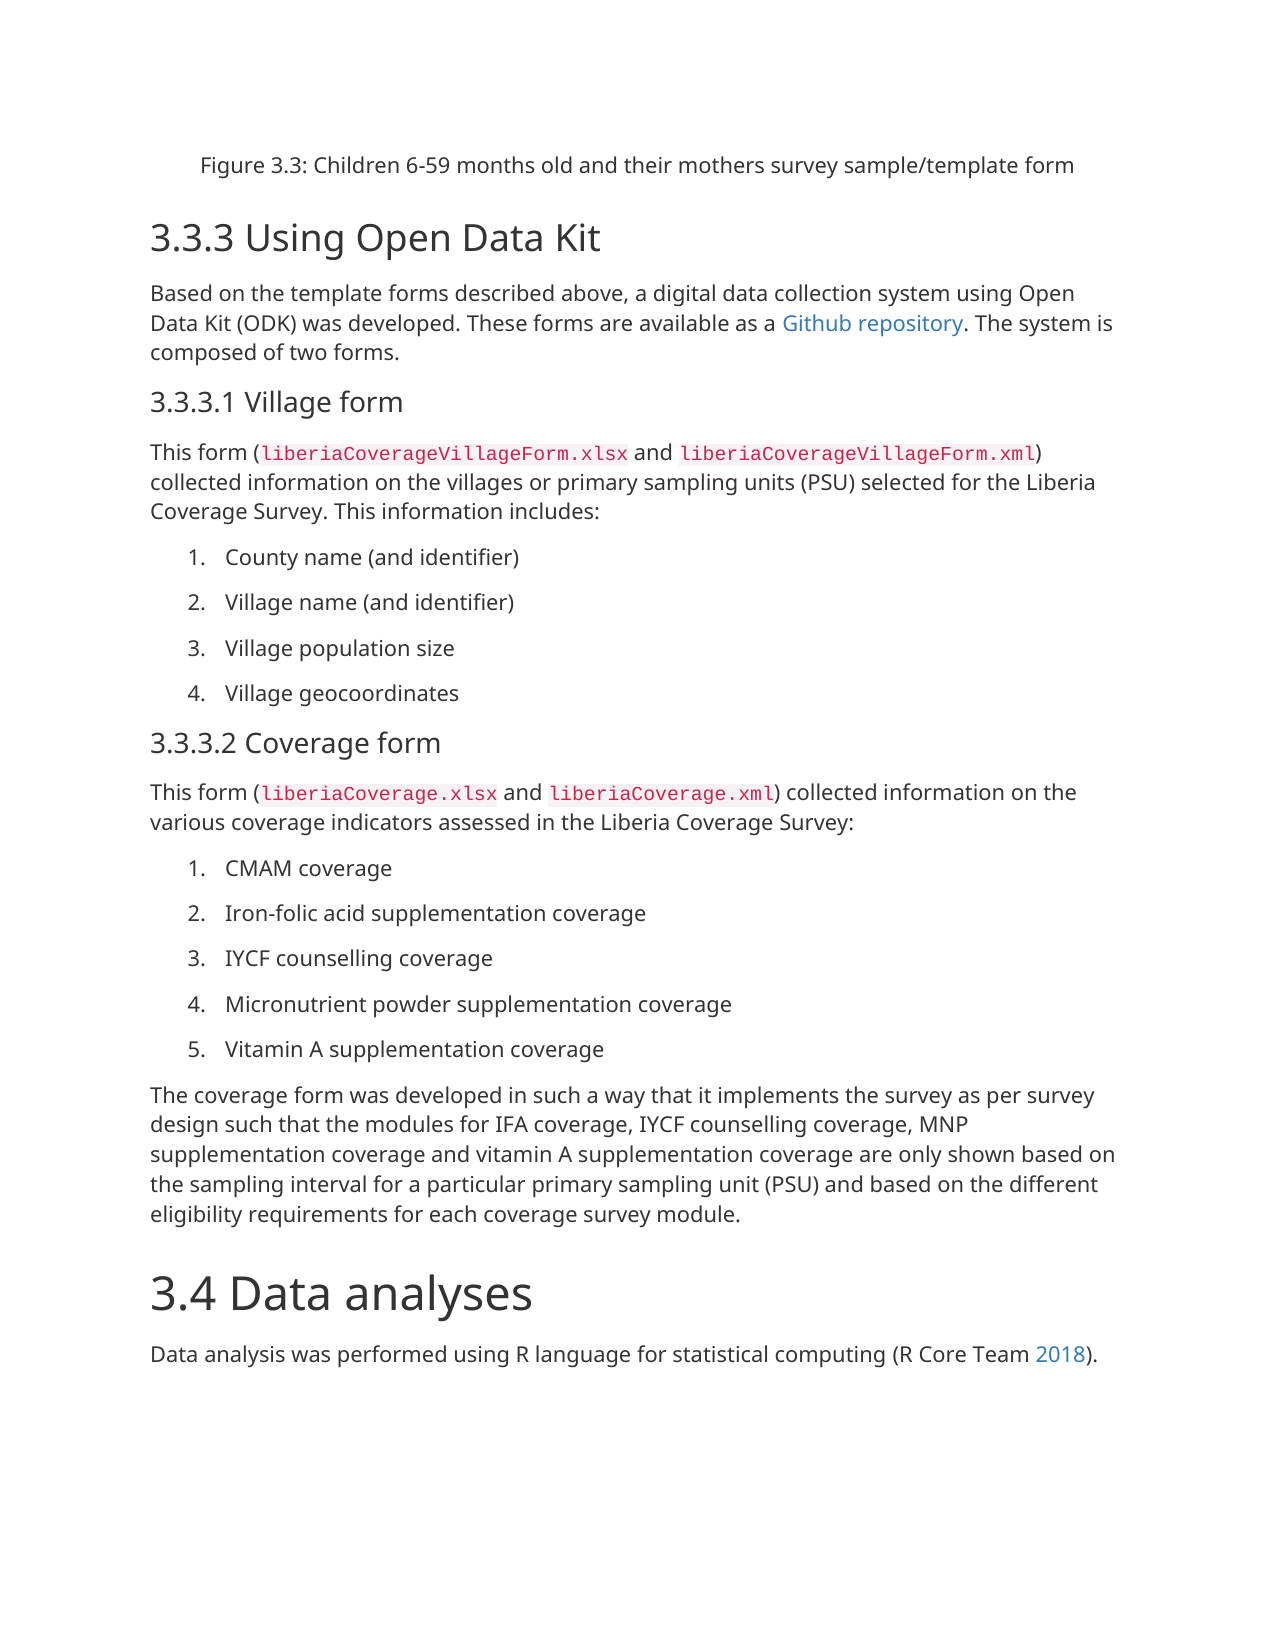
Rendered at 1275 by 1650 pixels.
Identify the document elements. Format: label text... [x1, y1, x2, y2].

list IYCF counselling coverage [187, 943, 1125, 973]
text Data analysis was performed using R language for statistical computing (R Core Team 2018). [150, 1339, 1125, 1369]
list Village name (and identifier) [187, 587, 1125, 617]
list Village population size [187, 632, 1125, 662]
list Village geocoordinates [187, 678, 1125, 708]
list Micronutrient powder supplementation coverage [187, 989, 1125, 1018]
text Figure 3.3: Children 6-59 months old and their mothers survey sample/template form [150, 150, 1125, 180]
list CMAM coverage [187, 852, 1125, 882]
list Iron-folic acid supplementation coverage [187, 898, 1125, 928]
subtitle 3.3.3 Using Open Data Kit [150, 211, 1125, 262]
subtitle 3.4 Data analyses [150, 1260, 1125, 1324]
subtitle 3.3.3.2 Coverage form [150, 723, 1125, 762]
subtitle 3.3.3.1 Village form [150, 383, 1125, 421]
text Based on the template forms described above, a digital data collection system using Open Data Kit (ODK) was developed. These forms are available as a Github repository. The system is composed of two forms. [150, 278, 1125, 367]
list County name (and identifier) [187, 542, 1125, 571]
list Vitamin A supplementation coverage [187, 1034, 1125, 1064]
text This form (liberiaCoverage.xlsx and liberiaCoverage.xml) collected information on the various coverage indicators assessed in the Liberia Coverage Survey: [150, 777, 1125, 837]
text The coverage form was developed in such a way that it implements the survey as per survey design such that the modules for IFA coverage, IYCF counselling coverage, MNP supplementation coverage and vitamin A supplementation coverage are only shown based on the sampling interval for a particular primary sampling unit (PSU) and based on the different eligibility requirements for each coverage survey module. [150, 1079, 1125, 1228]
text This form (liberiaCoverageVillageForm.xlsx and liberiaCoverageVillageForm.xml) collected information on the villages or primary sampling units (PSU) selected for the Liberia Coverage Survey. This information includes: [150, 437, 1125, 526]
